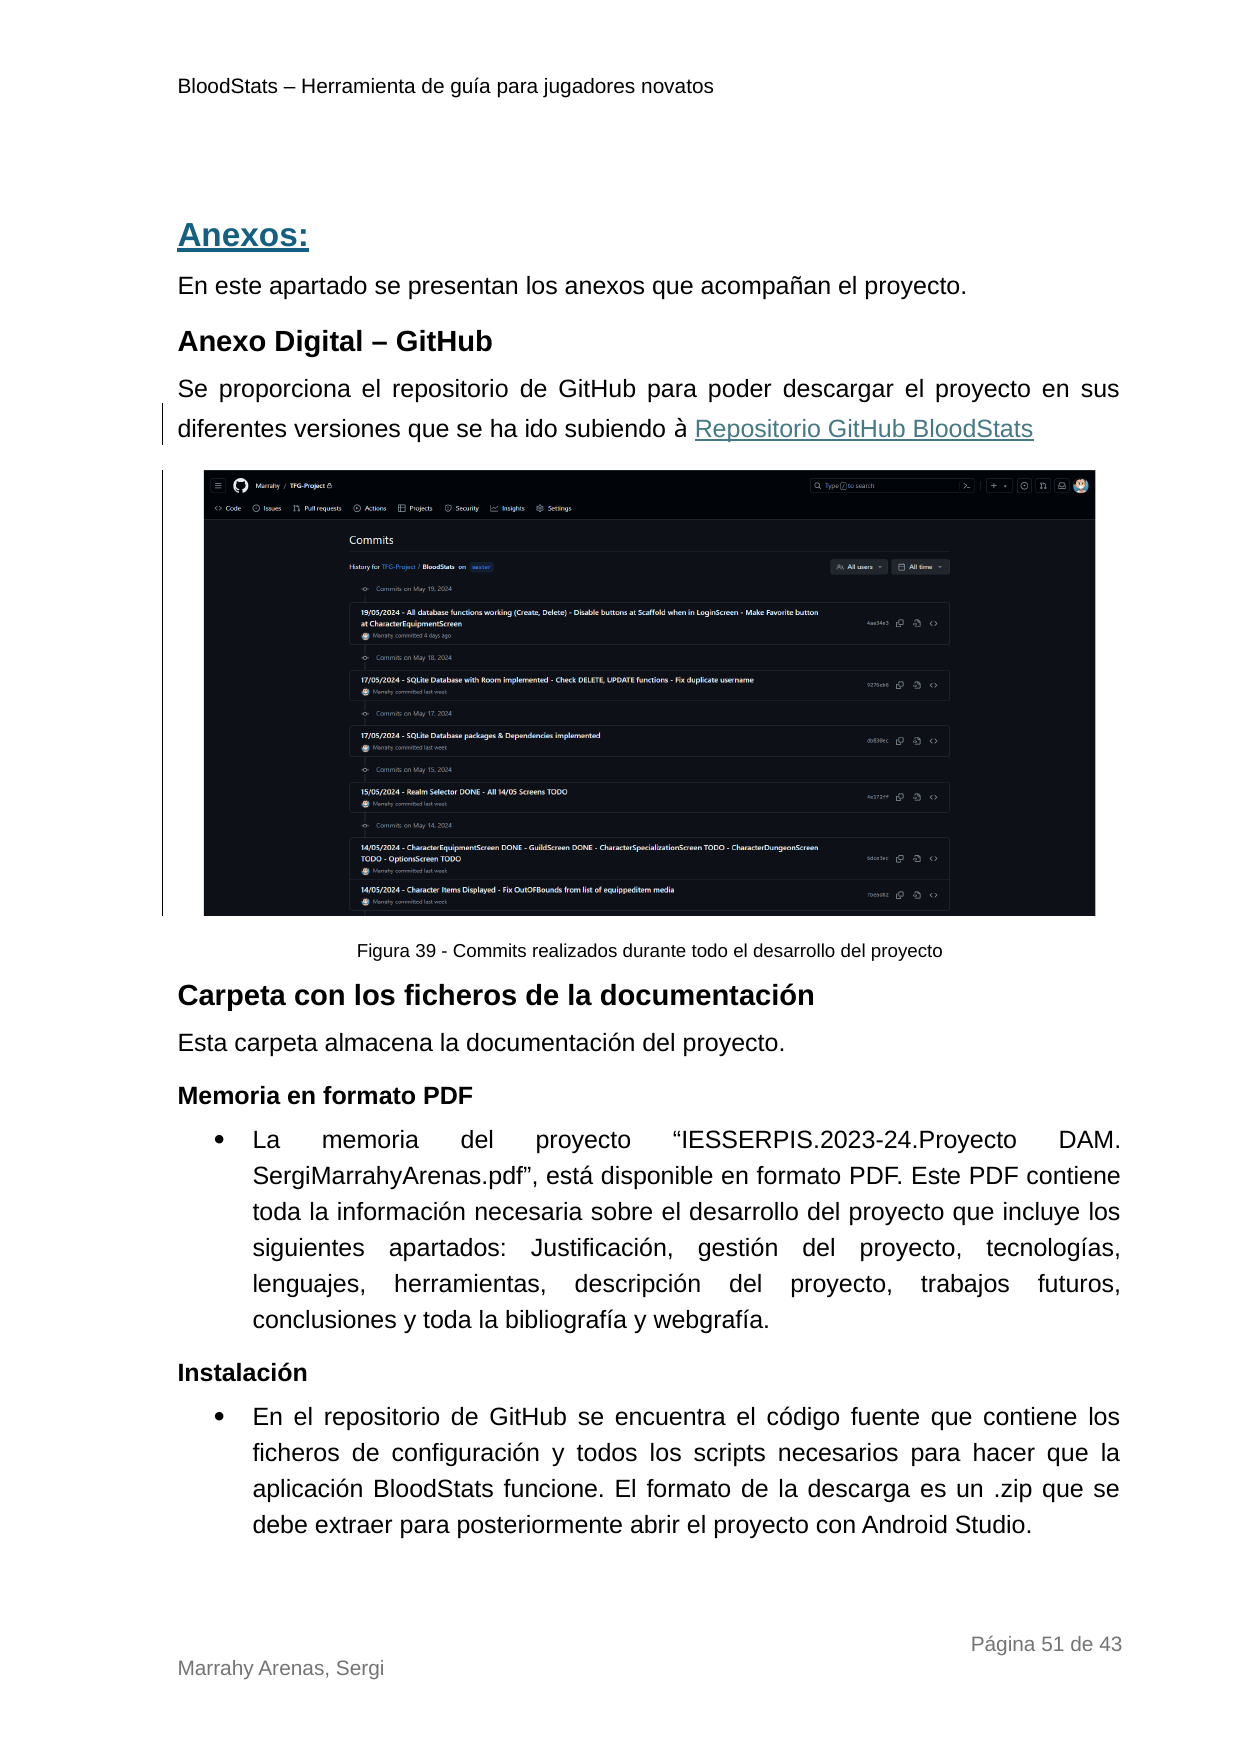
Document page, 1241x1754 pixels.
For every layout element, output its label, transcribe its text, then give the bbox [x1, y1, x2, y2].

subtitle Anexo Digital – GitHub [177, 324, 1122, 357]
text Esta carpeta almacena la documentación del proyecto. [177, 1028, 1122, 1057]
subtitle Carpeta con los ficheros de la documentación [177, 978, 1122, 1012]
picture [203, 470, 1096, 916]
list En el repositorio de GitHub se encuentra el código fuente que contiene los ficheros de configuración y todos los scripts necesarios para hacer que la aplicación BloodStats funcione. El formato de la descarga es un .zip que se debe extraer para posteriormente abrir el proyecto con Android Studio. [215, 1402, 1122, 1538]
text Figura 39 - Commits realizados durante todo el desarrollo del proyecto [177, 940, 1122, 961]
subtitle Anexos: [177, 215, 1122, 253]
text Se proporciona el repositorio de GitHub para poder descargar el proyecto en sus diferentes versiones que se ha ido subiendo à Repositorio GitHub BloodStats [177, 374, 1122, 445]
subtitle Memoria en formato PDF [177, 1081, 1122, 1109]
list La memoria del proyecto “IESSERPIS.2023-24.Proyecto DAM. SergiMarrahyArenas.pdf”, está disponible en formato PDF. Este PDF contiene toda la información necesaria sobre el desarrollo del proyecto que incluye los siguientes apartados: Justificación, gestión del proyecto, tecnologías, lenguajes, herramientas, descripción del proyecto, trabajos futuros, conclusiones y toda la bibliografía y webgrafía. [215, 1125, 1122, 1334]
text En este apartado se presentan los anexos que acompañan el proyecto. [177, 271, 1122, 300]
subtitle Instalación [177, 1357, 1122, 1386]
